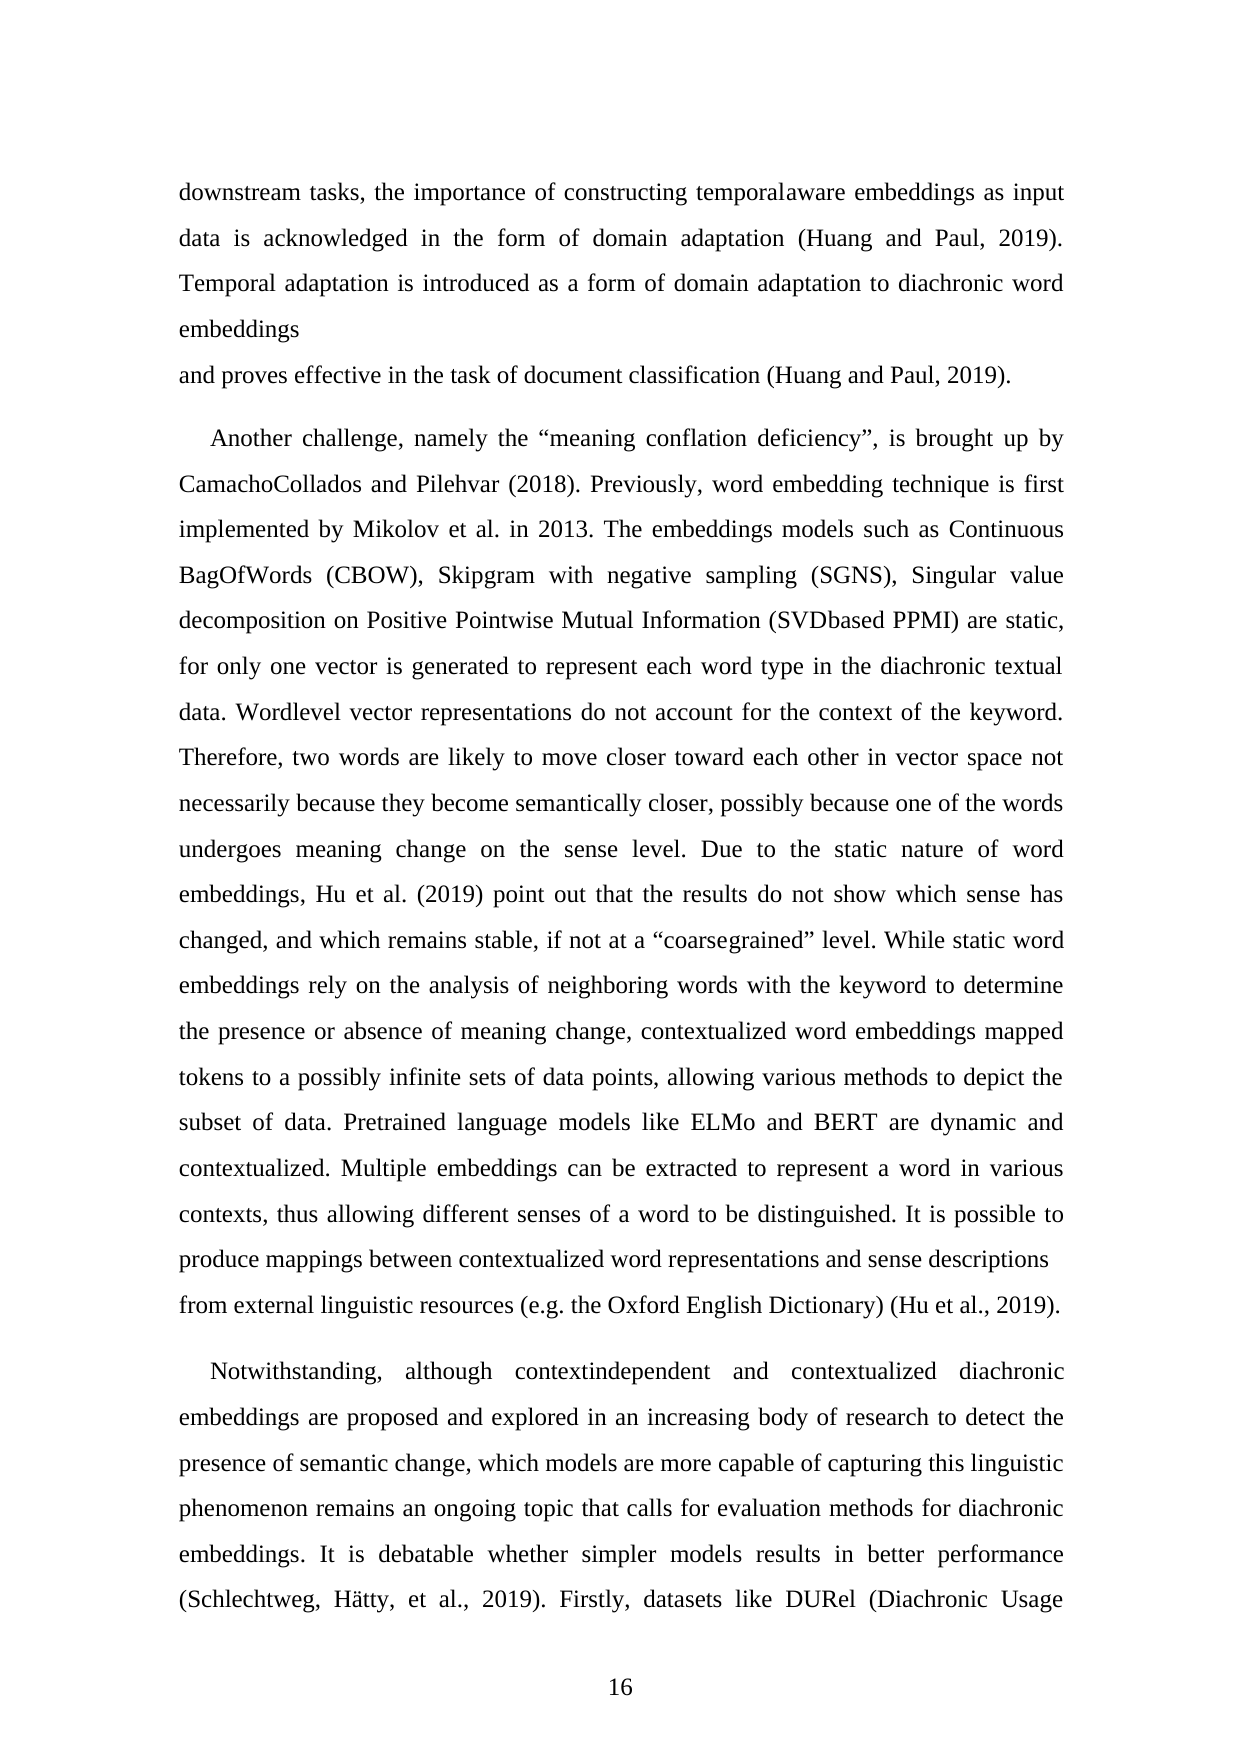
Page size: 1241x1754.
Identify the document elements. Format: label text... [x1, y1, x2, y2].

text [179, 1356, 1064, 1613]
text and proves effective in the task of document classification (Huang and Paul, 2019). [179, 360, 1064, 389]
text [179, 177, 1064, 343]
text Another challenge, namely the “meaning conflation deficiency”, is brought up by Camacho­Collados and Pilehvar (2018). Previously, word embedding technique is first implemented by Mikolov et al. in 2013. The embeddings models such as Continuous Bag­Of­Words (CBOW), Skip­gram with negative sampling (SGNS), Singular value decomposition on Positive Pointwise Mutual Information (SVD­based PPMI) are static, for only one vector is generated to represent each word type in the diachronic textual data. Word­level vector representations do not account for the context of the keyword. Therefore, two words are likely to move closer toward each other in vector space not necessarily because they become semantically closer, possibly because one of the words undergoes meaning change on the sense level. Due to the static nature of word embeddings, Hu et al. (2019) point out that the results do not show which sense has changed, and which remains stable, if not at a “coarse­grained” level. While static word embeddings rely on the analysis of neighboring words with the keyword to determine the presence or absence of meaning change, contextualized word embeddings mapped tokens to a possibly infinite sets of data points, allowing various methods to depict the subset of data. Pre­trained language models like ELMo and BERT are dynamic and contextualized. Multiple embeddings can be extracted to represent a word in various contexts, thus allowing different senses of a word to be distinguished. It is possible to produce mappings between contextualized word representations and sense descriptions [179, 423, 1064, 1273]
text from external linguistic resources (e.g. the Oxford English Dictionary) (Hu et al., 2019). [179, 1290, 1064, 1319]
